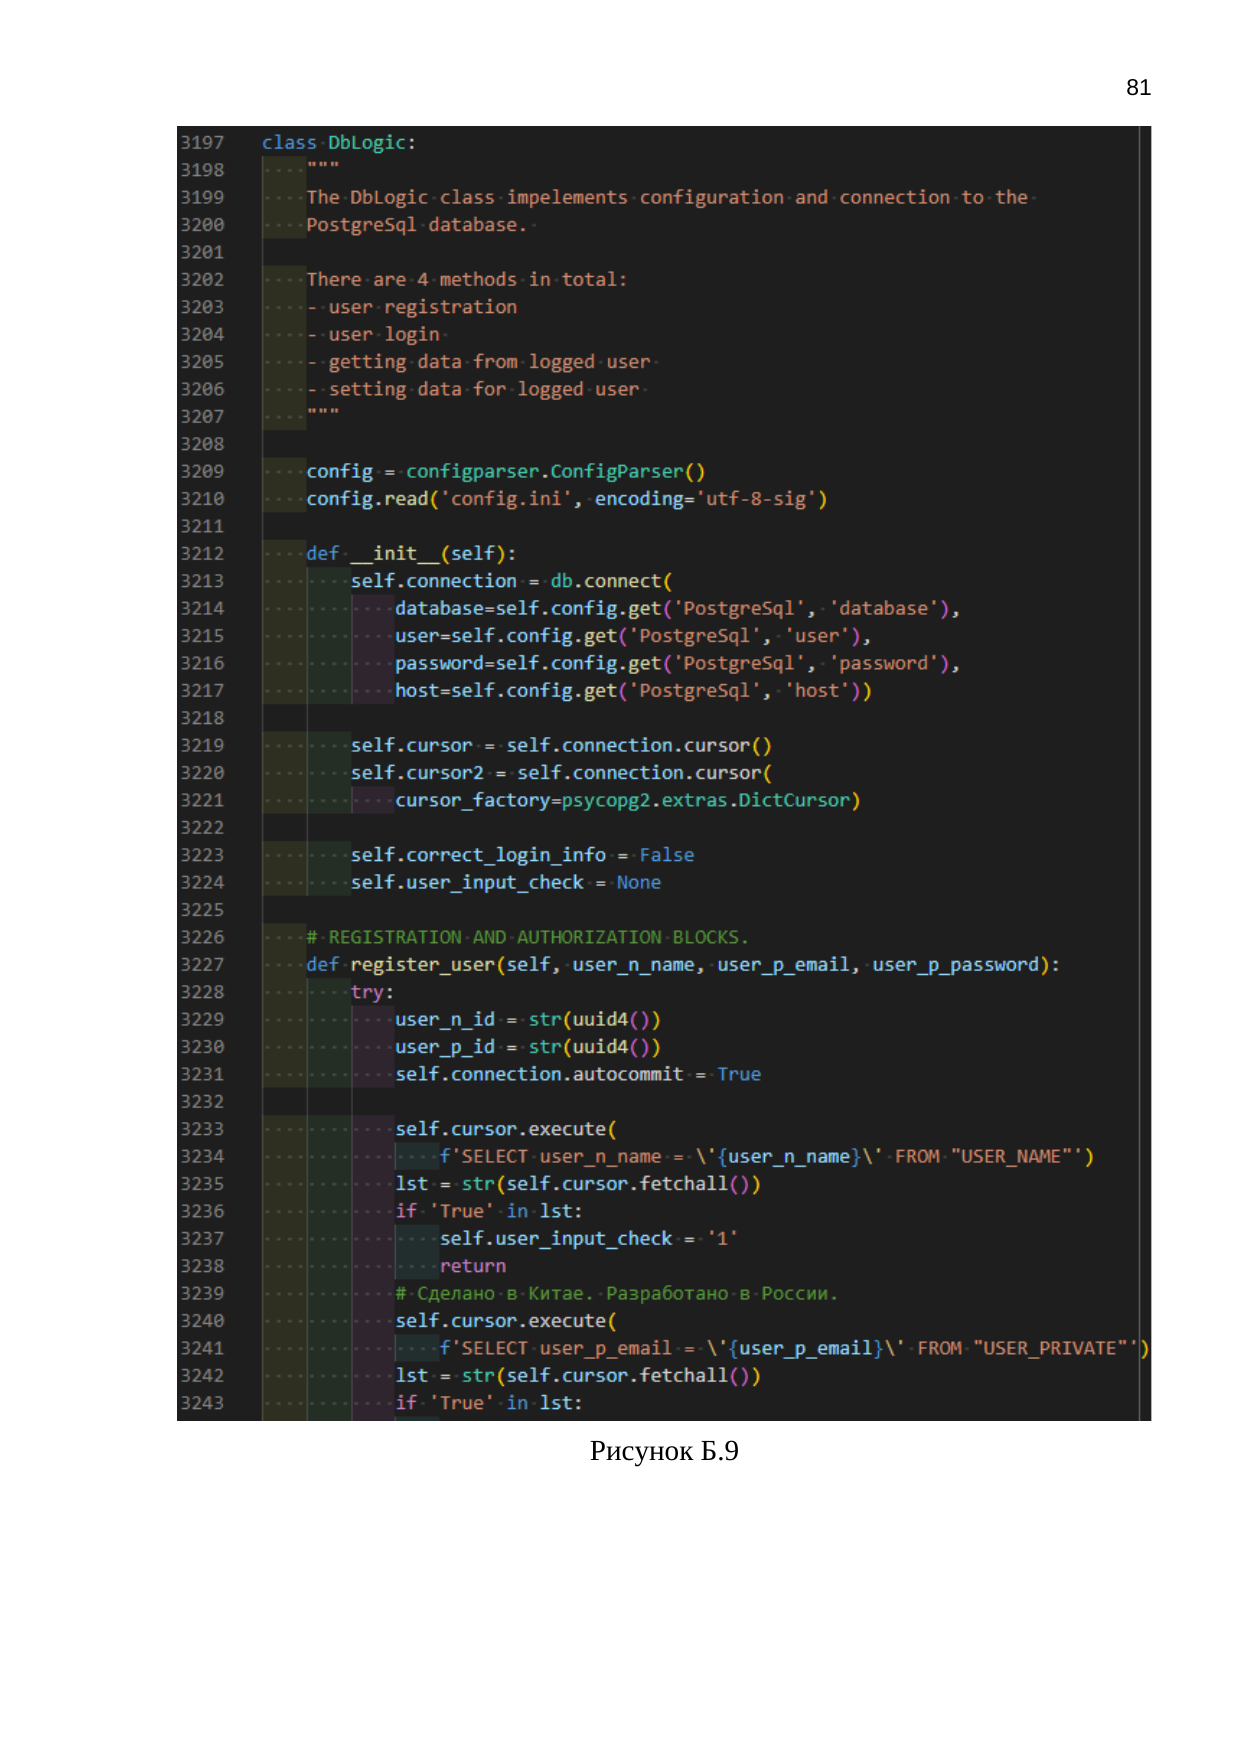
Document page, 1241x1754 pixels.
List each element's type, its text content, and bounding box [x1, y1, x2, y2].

picture [177, 126, 1152, 1421]
text Рисунок Б.9 [177, 1433, 1152, 1467]
